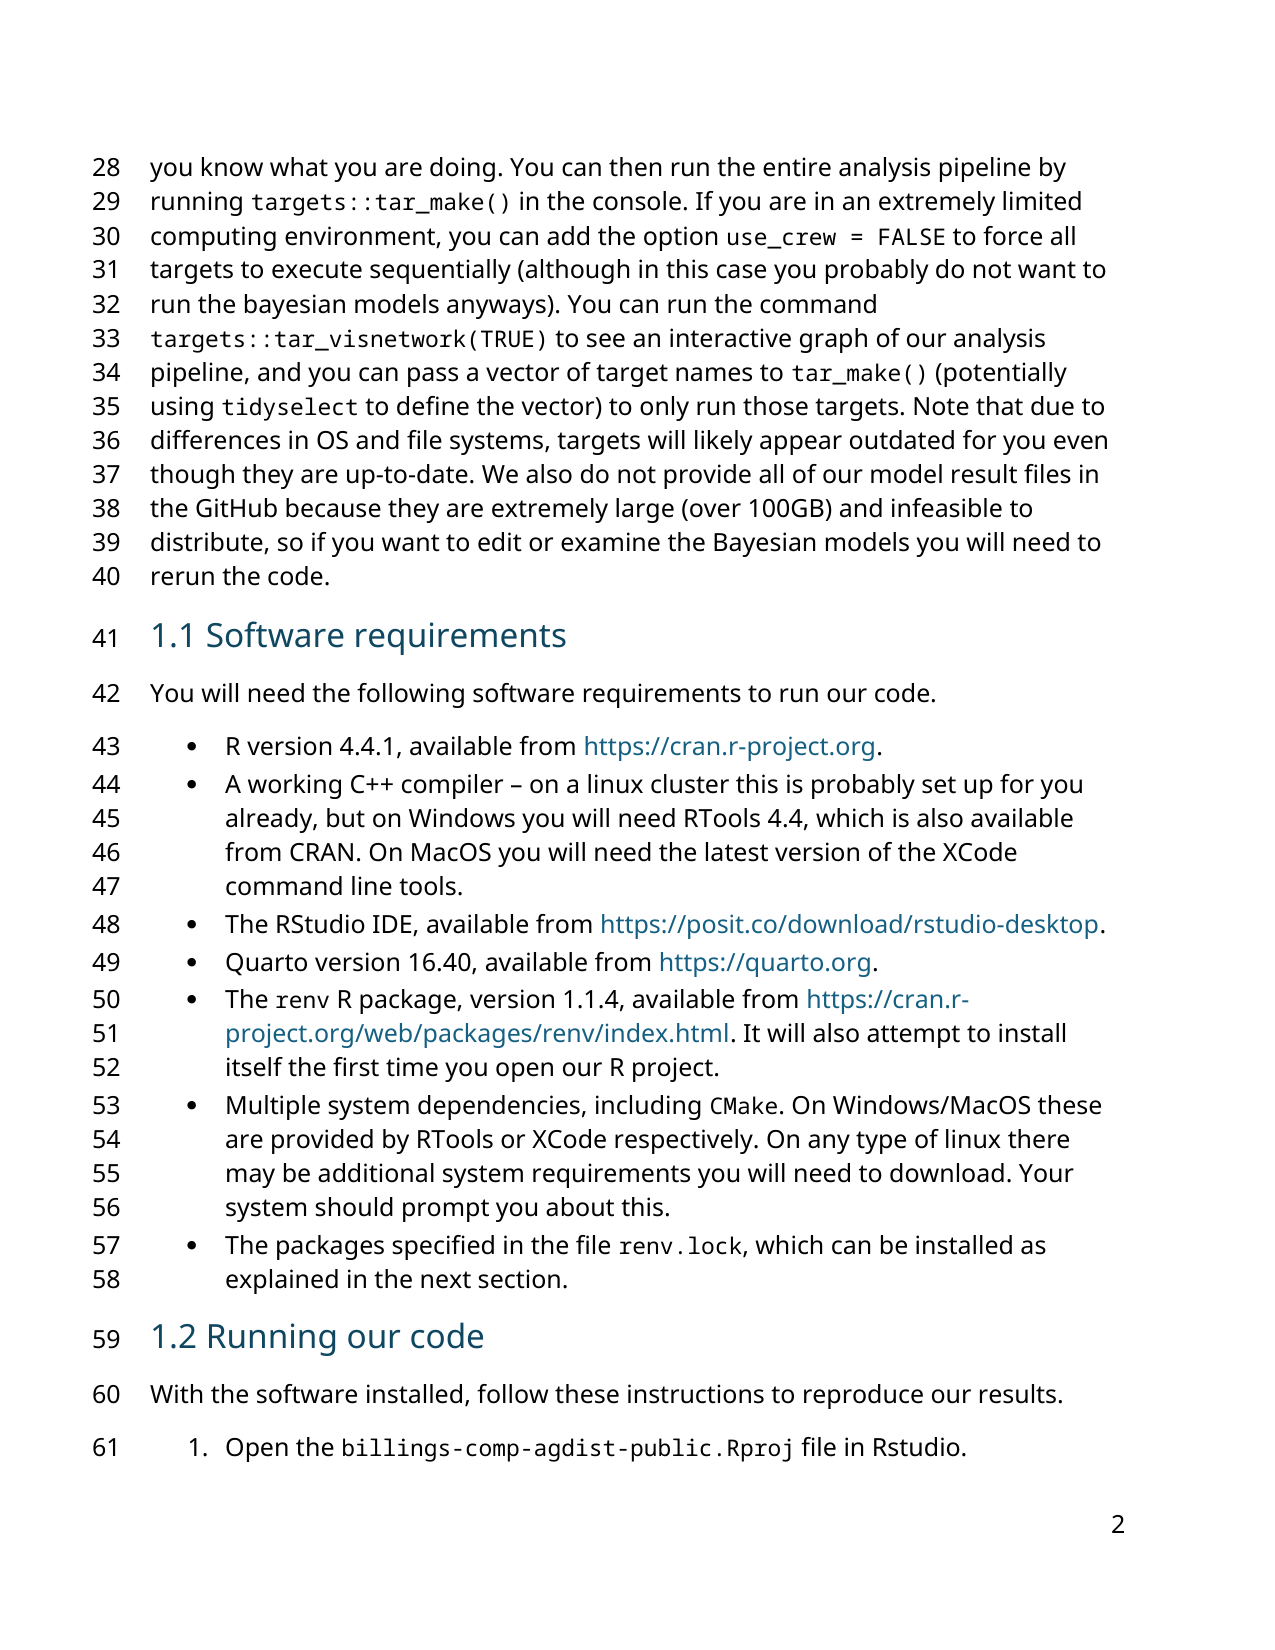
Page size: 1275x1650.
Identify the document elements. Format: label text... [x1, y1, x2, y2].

list The renv R package, version 1.1.4, available from https://cran.r-project.org/web/packages/renv/index.html. It will also attempt to install itself the first time you open our R project. [187, 982, 1125, 1084]
subtitle 1.1 Software requirements [150, 612, 1125, 657]
list The RStudio IDE, available from https://posit.co/download/rstudio-desktop. [187, 906, 1125, 940]
subtitle 1.2 Running our code [150, 1313, 1125, 1358]
text With the software installed, follow these instructions to reproduce our results. [150, 1377, 1125, 1411]
list The packages specified in the file renv.lock, which can be installed as explained in the next section. [187, 1228, 1125, 1296]
list R version 4.4.1, available from https://cran.r-project.org. [187, 728, 1125, 763]
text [150, 150, 1125, 593]
list Quarto version 16.40, available from https://quarto.org. [187, 944, 1125, 978]
text You will need the following software requirements to run our code. [150, 676, 1125, 710]
list A working C++ compiler – on a linux cluster this is probably set up for you already, but on Windows you will need RTools 4.4, which is also available from CRAN. On MacOS you will need the latest version of the XCode command line tools. [187, 766, 1125, 903]
list Open the billings-comp-agdist-public.Rproj file in Rstudio. [187, 1430, 1125, 1464]
list Multiple system dependencies, including CMake. On Windows/MacOS these are provided by RTools or XCode respectively. On any type of linux there may be additional system requirements you will need to download. Your system should prompt you about this. [187, 1088, 1125, 1224]
